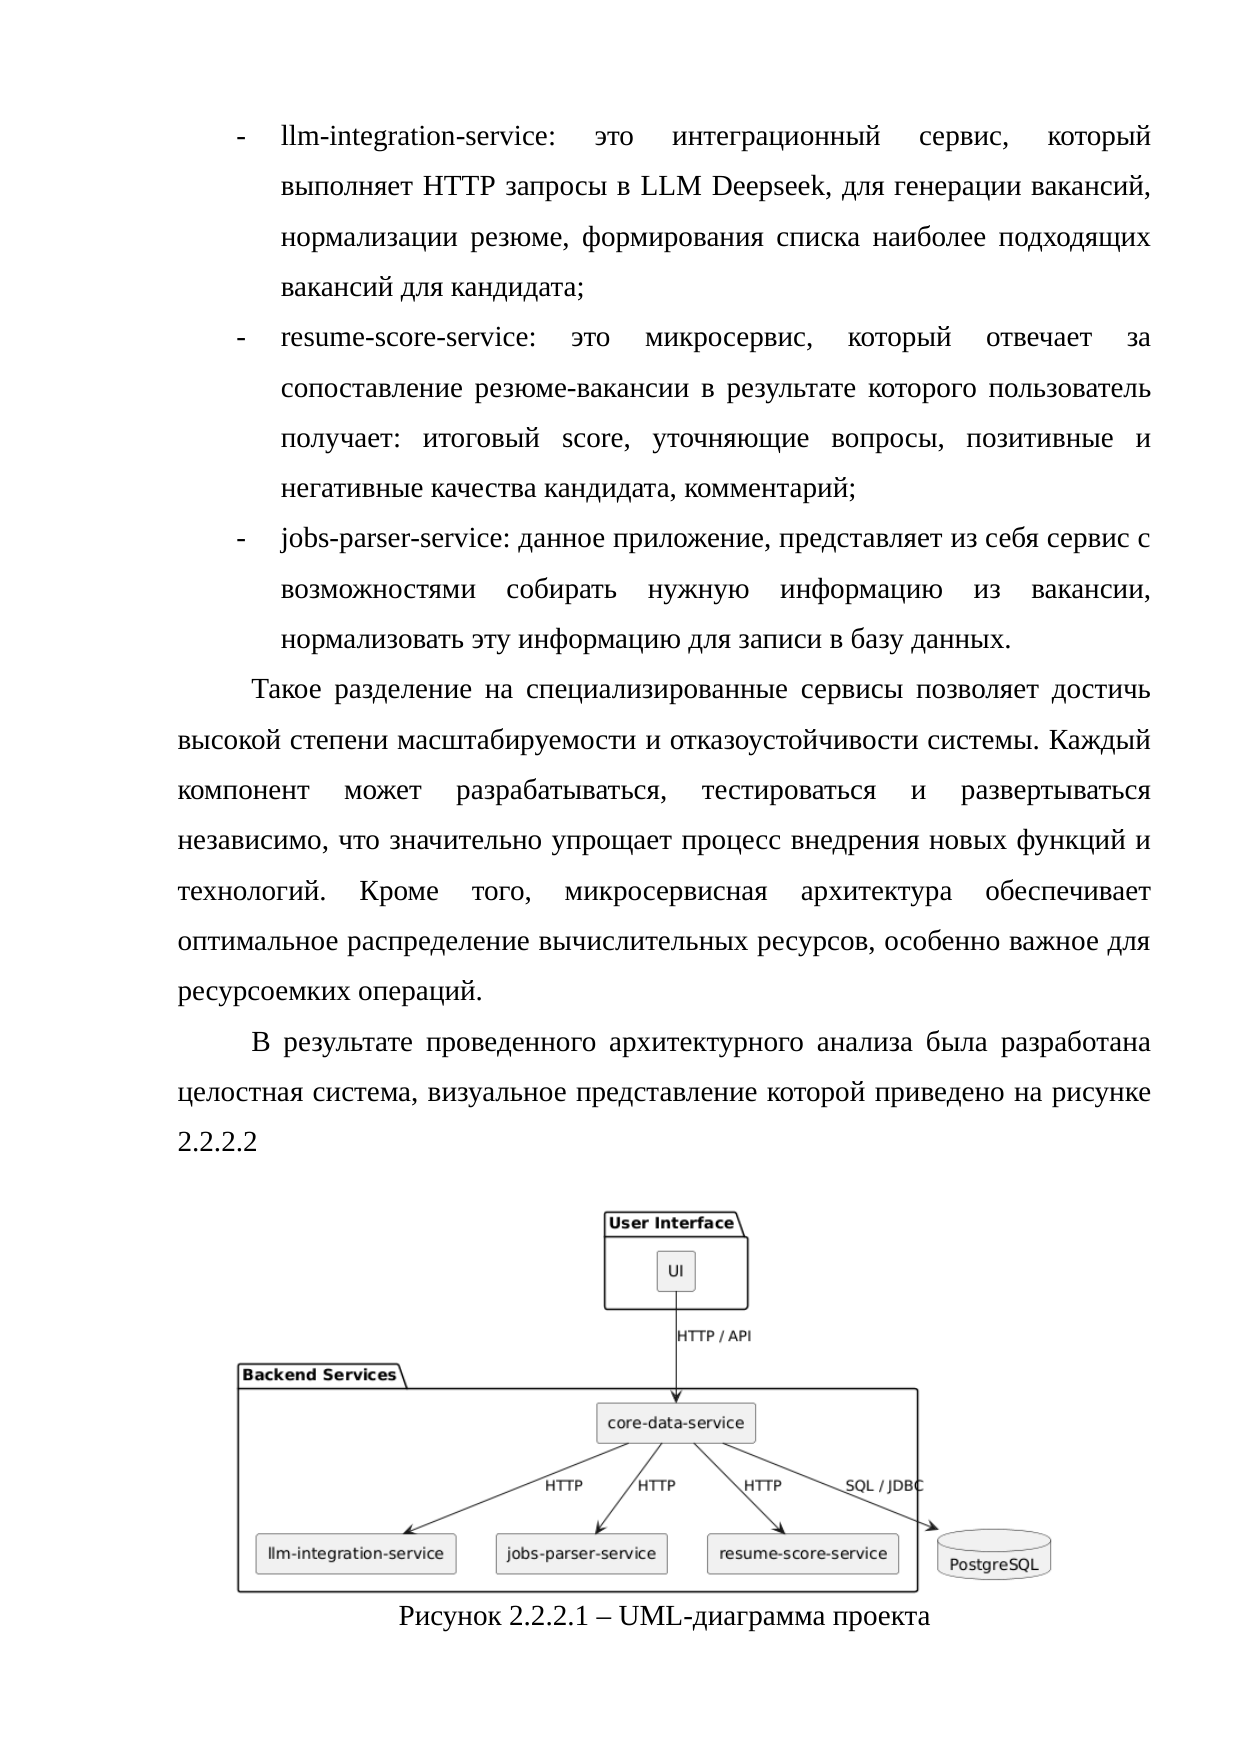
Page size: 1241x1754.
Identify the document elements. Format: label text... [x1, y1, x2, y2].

list jobs-parser-service: данное приложение, представляет из себя сервис с возможностями собирать нужную информацию из вакансии, нормализовать эту информацию для записи в базу данных. [236, 521, 1152, 655]
list llm-integration-service: это интеграционный сервис, который выполняет HTTP запросы в LLM Deepseek, для генерации вакансий, нормализации резюме, формирования списка наиболее подходящих вакансий для кандидата; [236, 118, 1152, 303]
text Такое разделение на специализированные сервисы позволяет достичь высокой степени масштабируемости и отказоустойчивости системы. Каждый компонент может разрабатываться, тестироваться и развертываться независимо, что значительно упрощает процесс внедрения новых функций и технологий. Кроме того, микросервисная архитектура обеспечивает оптимальное распределение вычислительных ресурсов, особенно важное для ресурсоемких операций. [177, 672, 1152, 1007]
list resume-score-service: это микросервис, который отвечает за сопоставление резюме-вакансии в результате которого пользователь получает: итоговый score, уточняющие вопросы, позитивные и негативные качества кандидата, комментарий; [236, 319, 1152, 504]
text В результате проведенного архитектурного анализа была разработана целостная система, визуальное представление которой приведено на рисунке 2.2.2.2 [177, 1024, 1152, 1158]
picture [231, 1205, 1068, 1598]
text Рисунок 2.2.2.1 – UML-диаграмма проекта [177, 1598, 1152, 1631]
